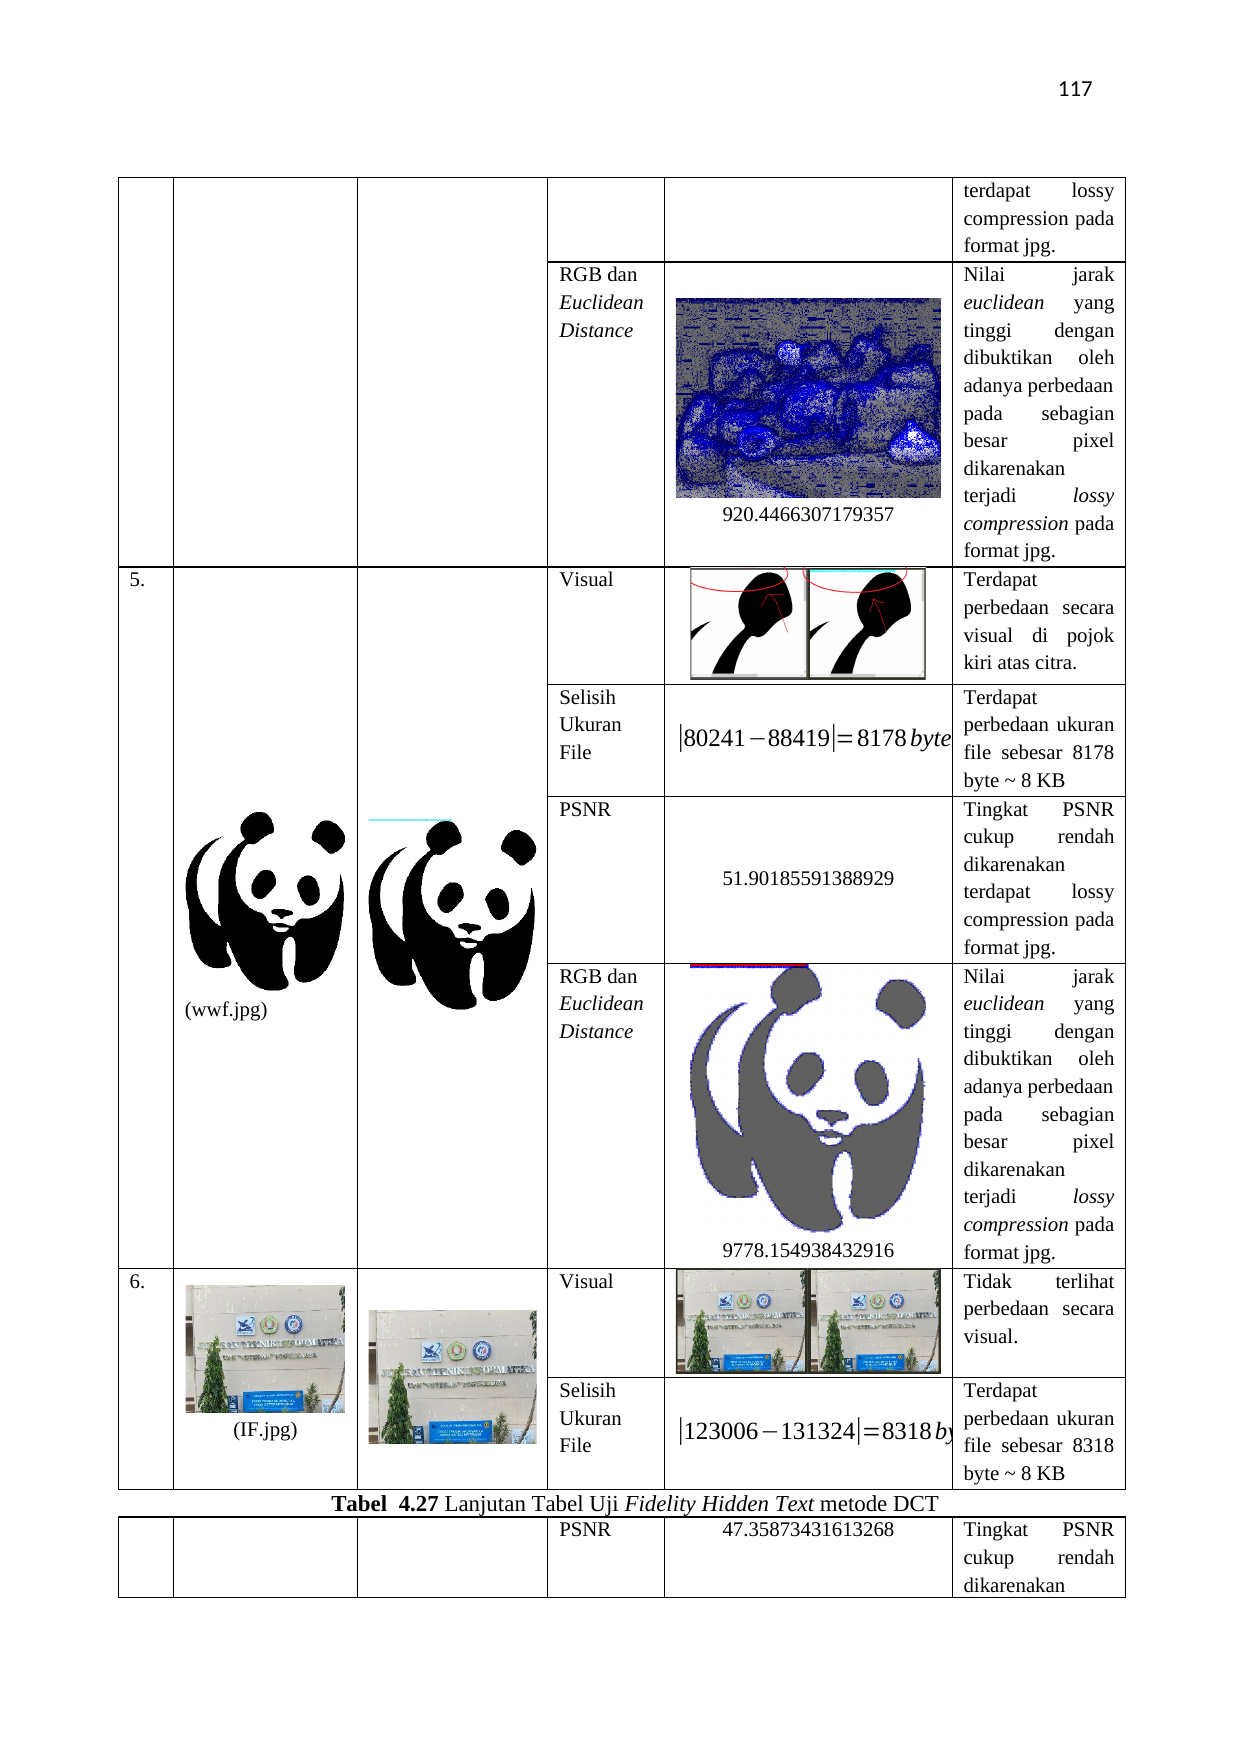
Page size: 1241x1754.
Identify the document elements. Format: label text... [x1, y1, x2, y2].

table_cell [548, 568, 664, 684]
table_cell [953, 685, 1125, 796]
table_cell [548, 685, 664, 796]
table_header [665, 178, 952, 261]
picture [690, 567, 927, 680]
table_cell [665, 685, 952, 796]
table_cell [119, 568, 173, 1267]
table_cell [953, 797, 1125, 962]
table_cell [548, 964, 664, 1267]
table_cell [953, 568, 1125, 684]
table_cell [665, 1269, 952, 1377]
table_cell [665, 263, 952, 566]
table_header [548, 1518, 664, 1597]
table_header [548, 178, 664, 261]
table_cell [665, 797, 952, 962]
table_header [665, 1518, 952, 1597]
picture [185, 810, 345, 993]
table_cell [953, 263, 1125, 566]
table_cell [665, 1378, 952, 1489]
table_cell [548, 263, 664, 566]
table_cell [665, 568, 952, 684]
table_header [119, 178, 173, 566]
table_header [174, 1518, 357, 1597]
picture [368, 819, 537, 1012]
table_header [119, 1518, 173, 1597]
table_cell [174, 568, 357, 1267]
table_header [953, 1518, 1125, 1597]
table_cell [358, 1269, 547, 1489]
picture [675, 1268, 941, 1374]
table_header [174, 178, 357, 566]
picture [690, 964, 927, 1235]
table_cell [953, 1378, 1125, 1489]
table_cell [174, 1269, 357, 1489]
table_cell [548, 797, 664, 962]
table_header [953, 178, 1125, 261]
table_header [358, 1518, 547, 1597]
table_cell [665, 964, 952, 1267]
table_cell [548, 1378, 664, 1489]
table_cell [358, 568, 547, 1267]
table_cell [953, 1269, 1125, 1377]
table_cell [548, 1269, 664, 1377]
picture [368, 1310, 537, 1444]
picture [185, 1285, 345, 1413]
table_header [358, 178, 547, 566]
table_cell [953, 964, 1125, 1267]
picture [675, 298, 941, 498]
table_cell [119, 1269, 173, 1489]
